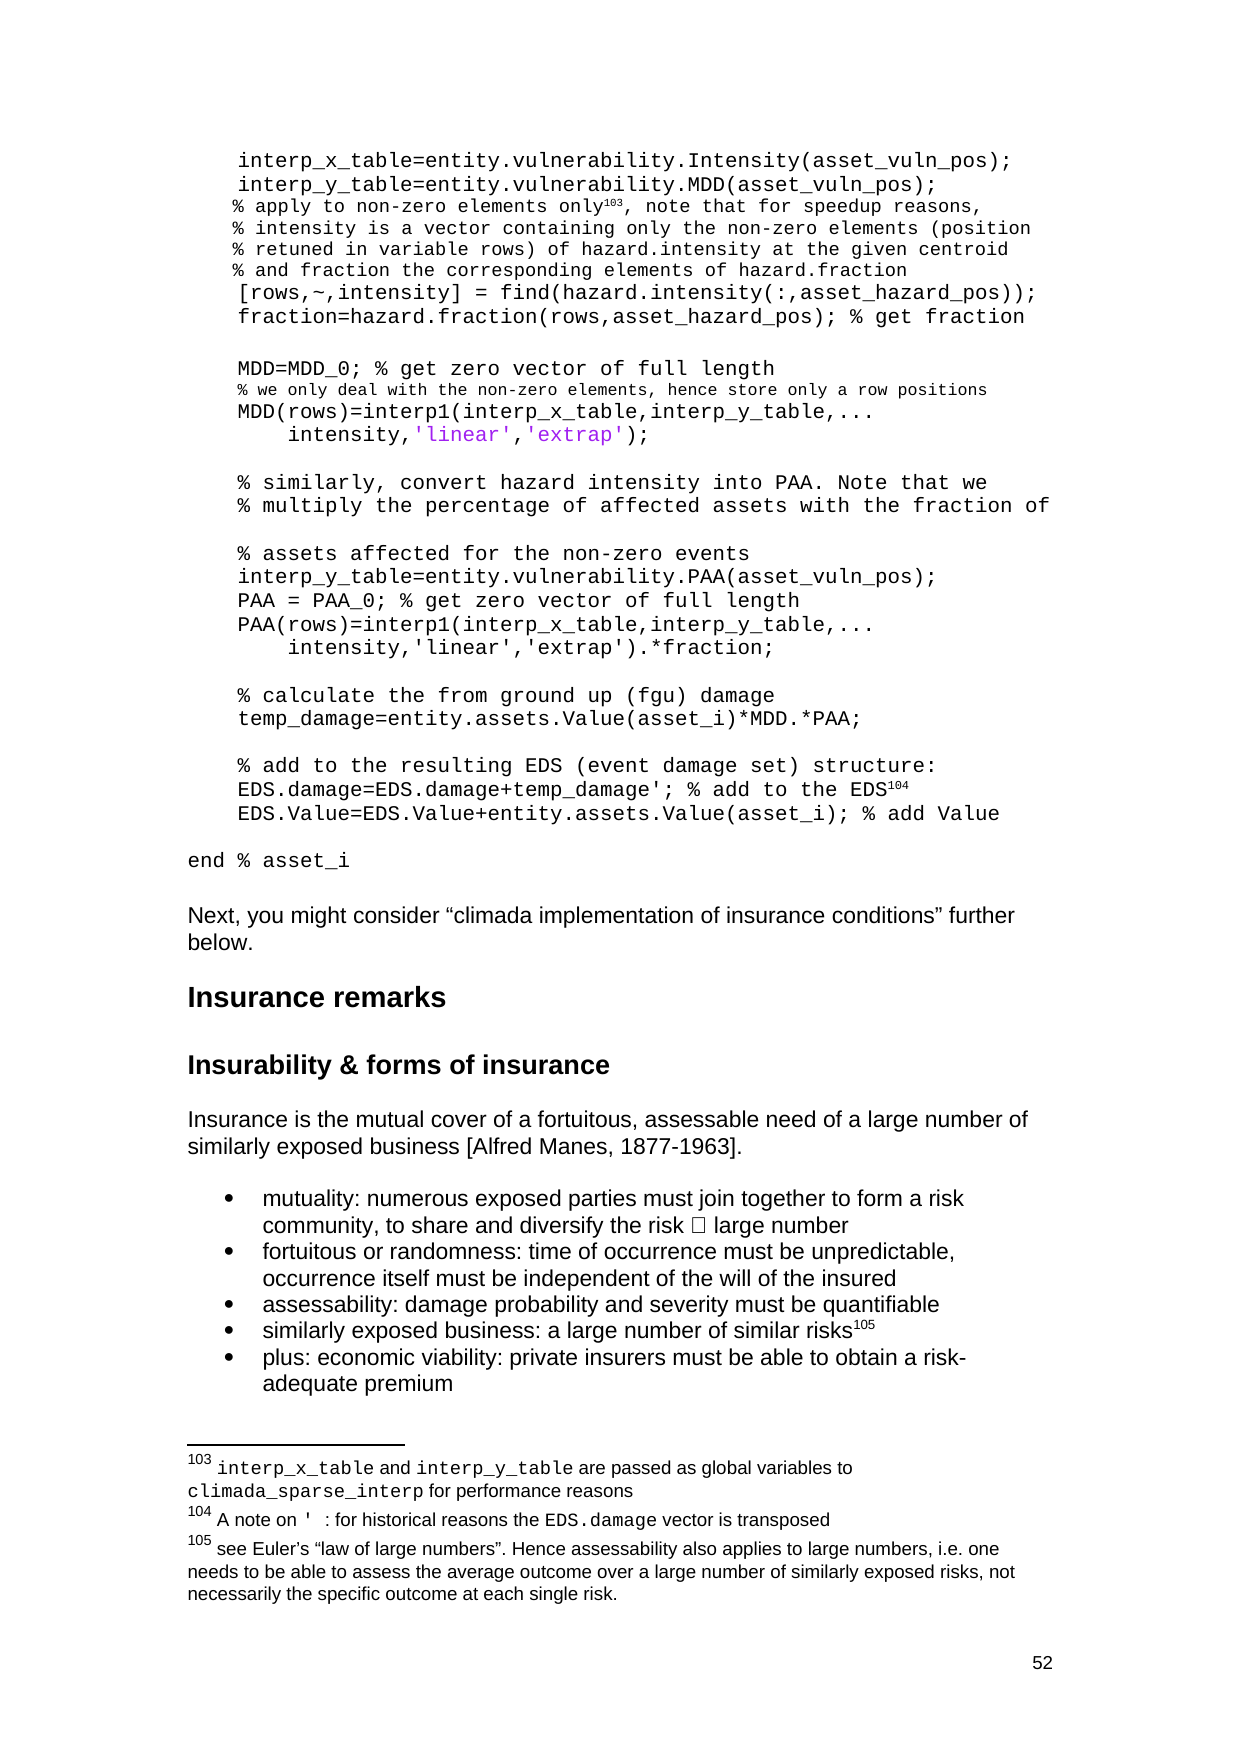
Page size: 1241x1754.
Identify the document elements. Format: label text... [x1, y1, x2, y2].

text Next, you might consider “climada implementation of insurance conditions” further below. [187, 902, 1053, 955]
list assessability: damage probability and severity must be quantifiable [225, 1291, 1053, 1317]
text MDD(rows)=interp1(interp_x_table,interp_y_table,... intensity,'linear','extrap'); [187, 401, 1053, 448]
text MDD=MDD_0; % get zero vector of full length [187, 358, 1053, 382]
text EDS.damage=EDS.damage+temp_damage'; % add to the EDS [187, 779, 1053, 803]
text EDS.Value=EDS.Value+entity.assets.Value(asset_i); % add Value [187, 803, 1053, 826]
text PAA(rows)=interp1(interp_x_table,interp_y_table,... [187, 614, 1053, 637]
text % add to the resulting EDS (event damage set) structure: [187, 756, 1053, 779]
subtitle Insurance remarks [187, 980, 1053, 1014]
text intensity,'linear','extrap').*fraction; [187, 637, 1053, 661]
text end % asset_i [187, 850, 1053, 874]
list mutuality: numerous exposed parties must join together to form a risk community, to share and diversify the risk  large number [225, 1185, 1053, 1238]
text % apply to non-zero elements only, note that for speedup reasons, % intensity is a vector containing only the non-zero elements (position % retuned in variable rows) of hazard.intensity at the given centroid % and fraction the corresponding elements of hazard.fraction [rows,~,intensity] = find(hazard.intensity(:,asset_hazard_pos)); [187, 197, 1053, 306]
list plus: economic viability: private insurers must be able to obtain a risk-adequate premium [225, 1343, 1053, 1396]
text % we only deal with the non-zero elements, hence store only a row positions [187, 382, 1053, 401]
subtitle Insurability & forms of insurance [187, 1049, 1053, 1080]
text fraction=hazard.fraction(rows,asset_hazard_pos); % get fraction [187, 306, 1053, 329]
list fortuitous or randomness: time of occurrence must be unpredictable, occurrence itself must be independent of the will of the insured [225, 1238, 1053, 1291]
text % similarly, convert hazard intensity into PAA. Note that we % multiply the percentage of affected assets with the fraction of % assets affected for the non-zero events interp_y_table=entity.vulnerability.PAA(asset_vuln_pos); [187, 448, 1053, 590]
text % calculate the from ground up (fgu) damage temp_damage=entity.assets.Value(asset_i)*MDD.*PAA; [187, 684, 1053, 732]
text Insurance is the mutual cover of a fortuitous, assessable need of a large number of similarly exposed business [Alfred Manes, 1877-1963]. [187, 1106, 1053, 1159]
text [187, 150, 1053, 197]
list similarly exposed business: a large number of similar risks [225, 1317, 1053, 1343]
text PAA = PAA_0; % get zero vector of full length [187, 590, 1053, 614]
